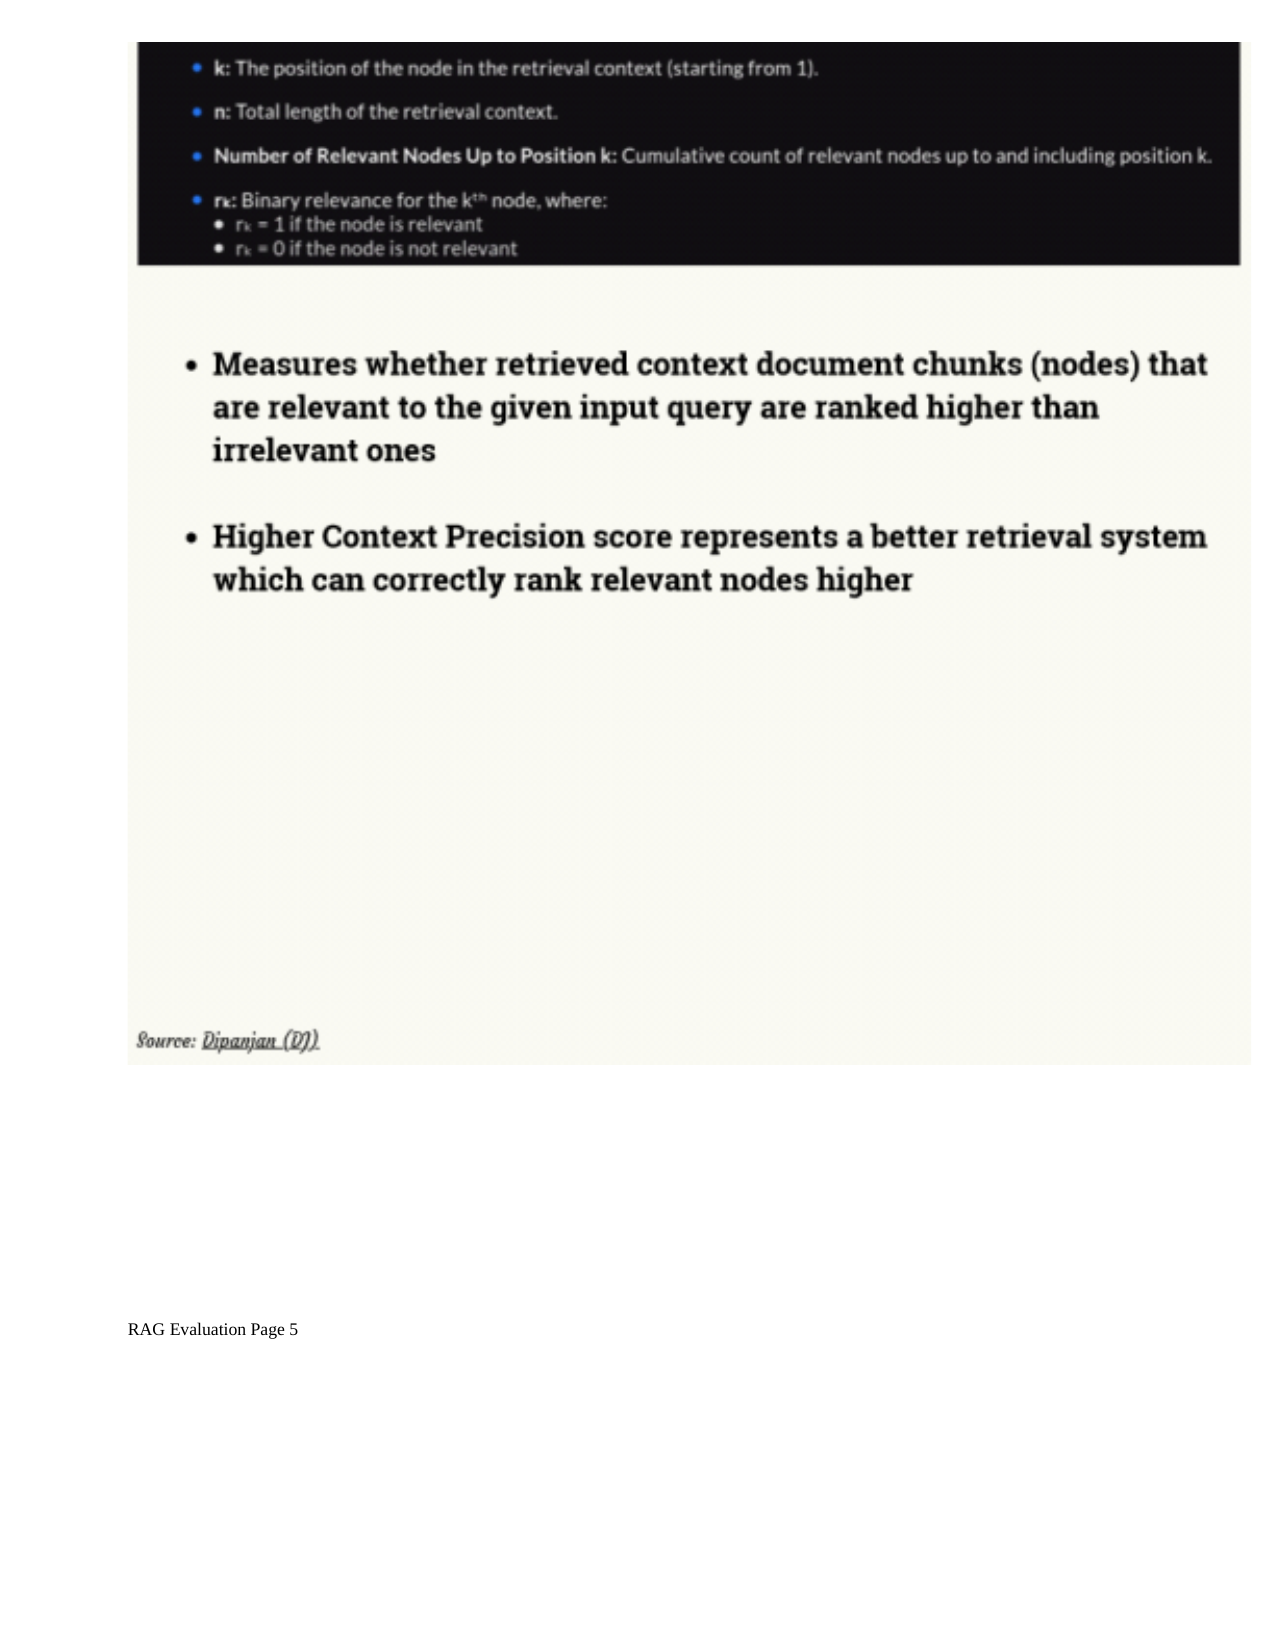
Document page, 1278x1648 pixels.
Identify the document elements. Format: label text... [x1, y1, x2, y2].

picture [127, 42, 1252, 1065]
